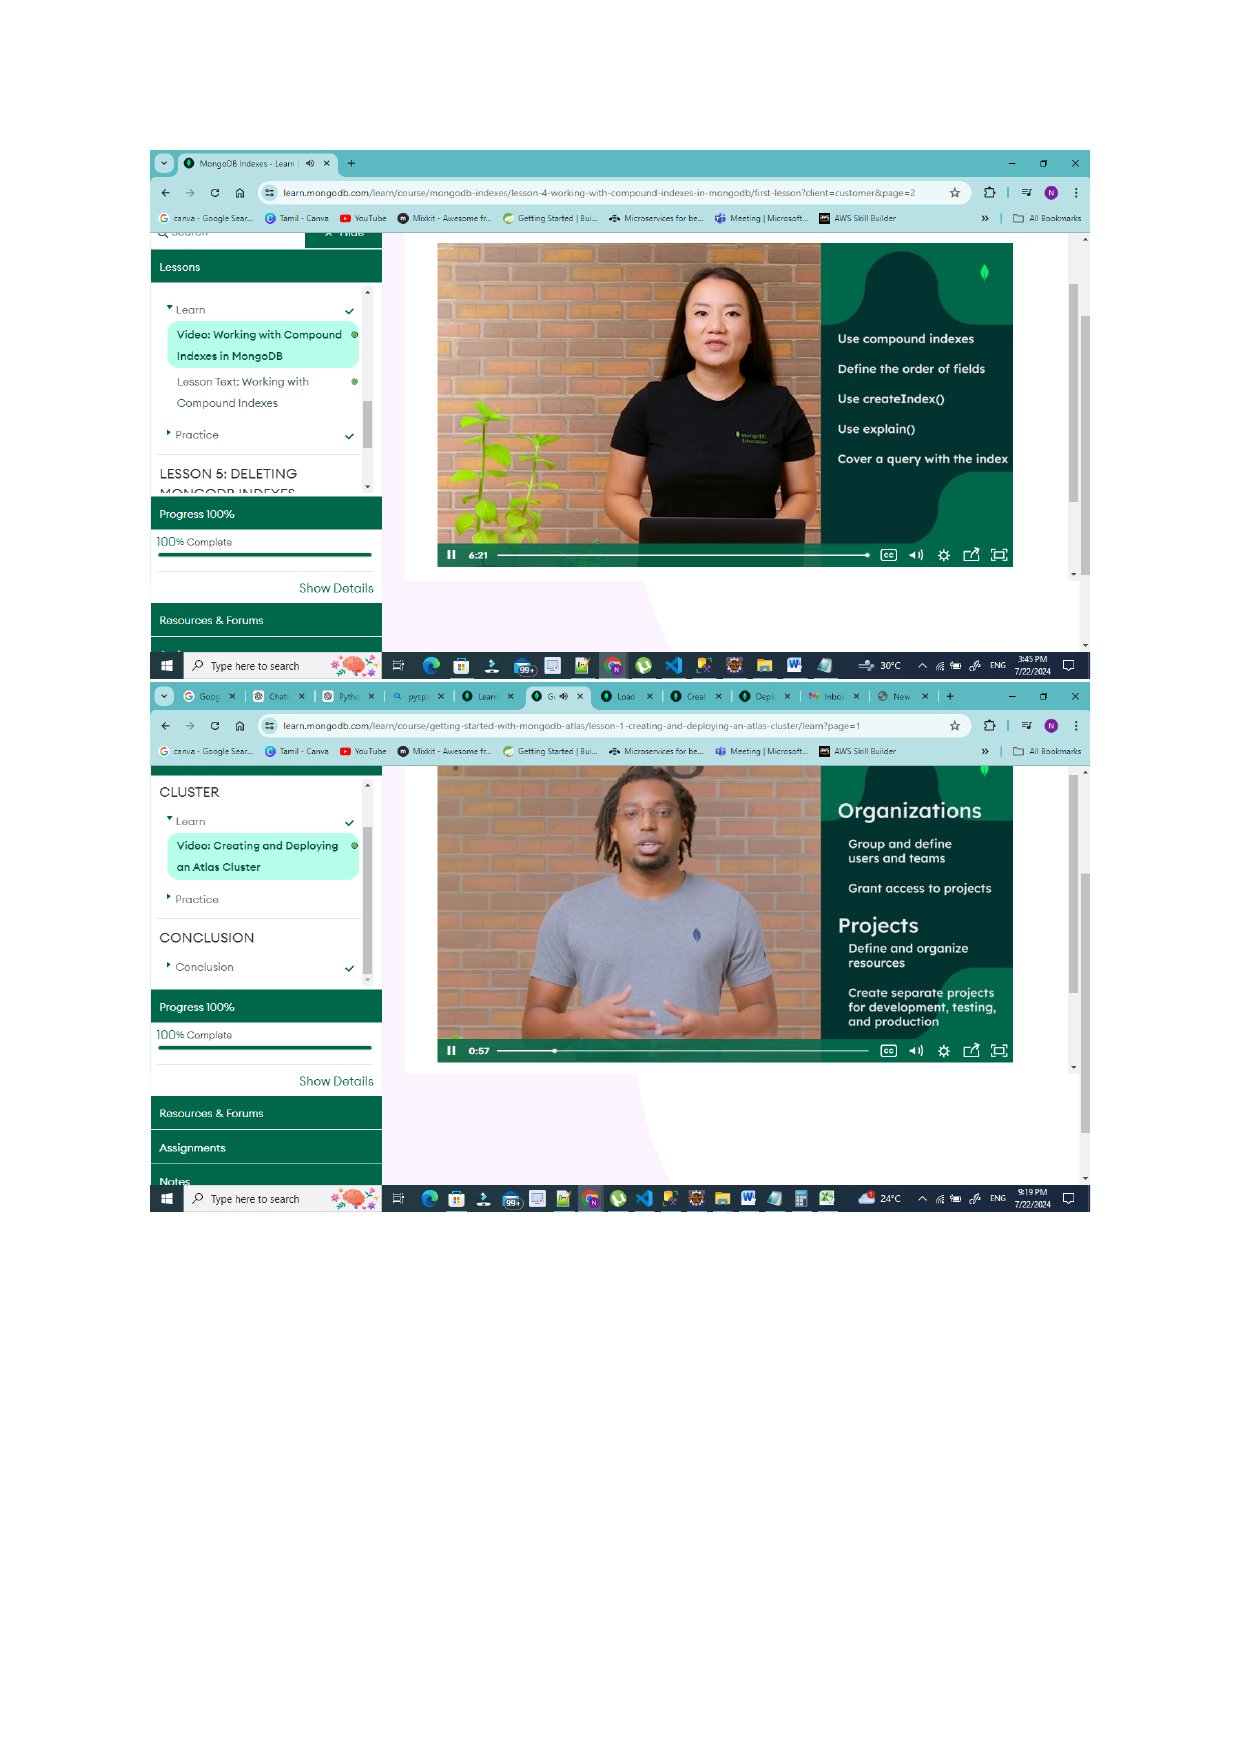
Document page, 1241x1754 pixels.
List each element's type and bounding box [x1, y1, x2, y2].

picture [150, 150, 1091, 679]
picture [150, 682, 1091, 1212]
